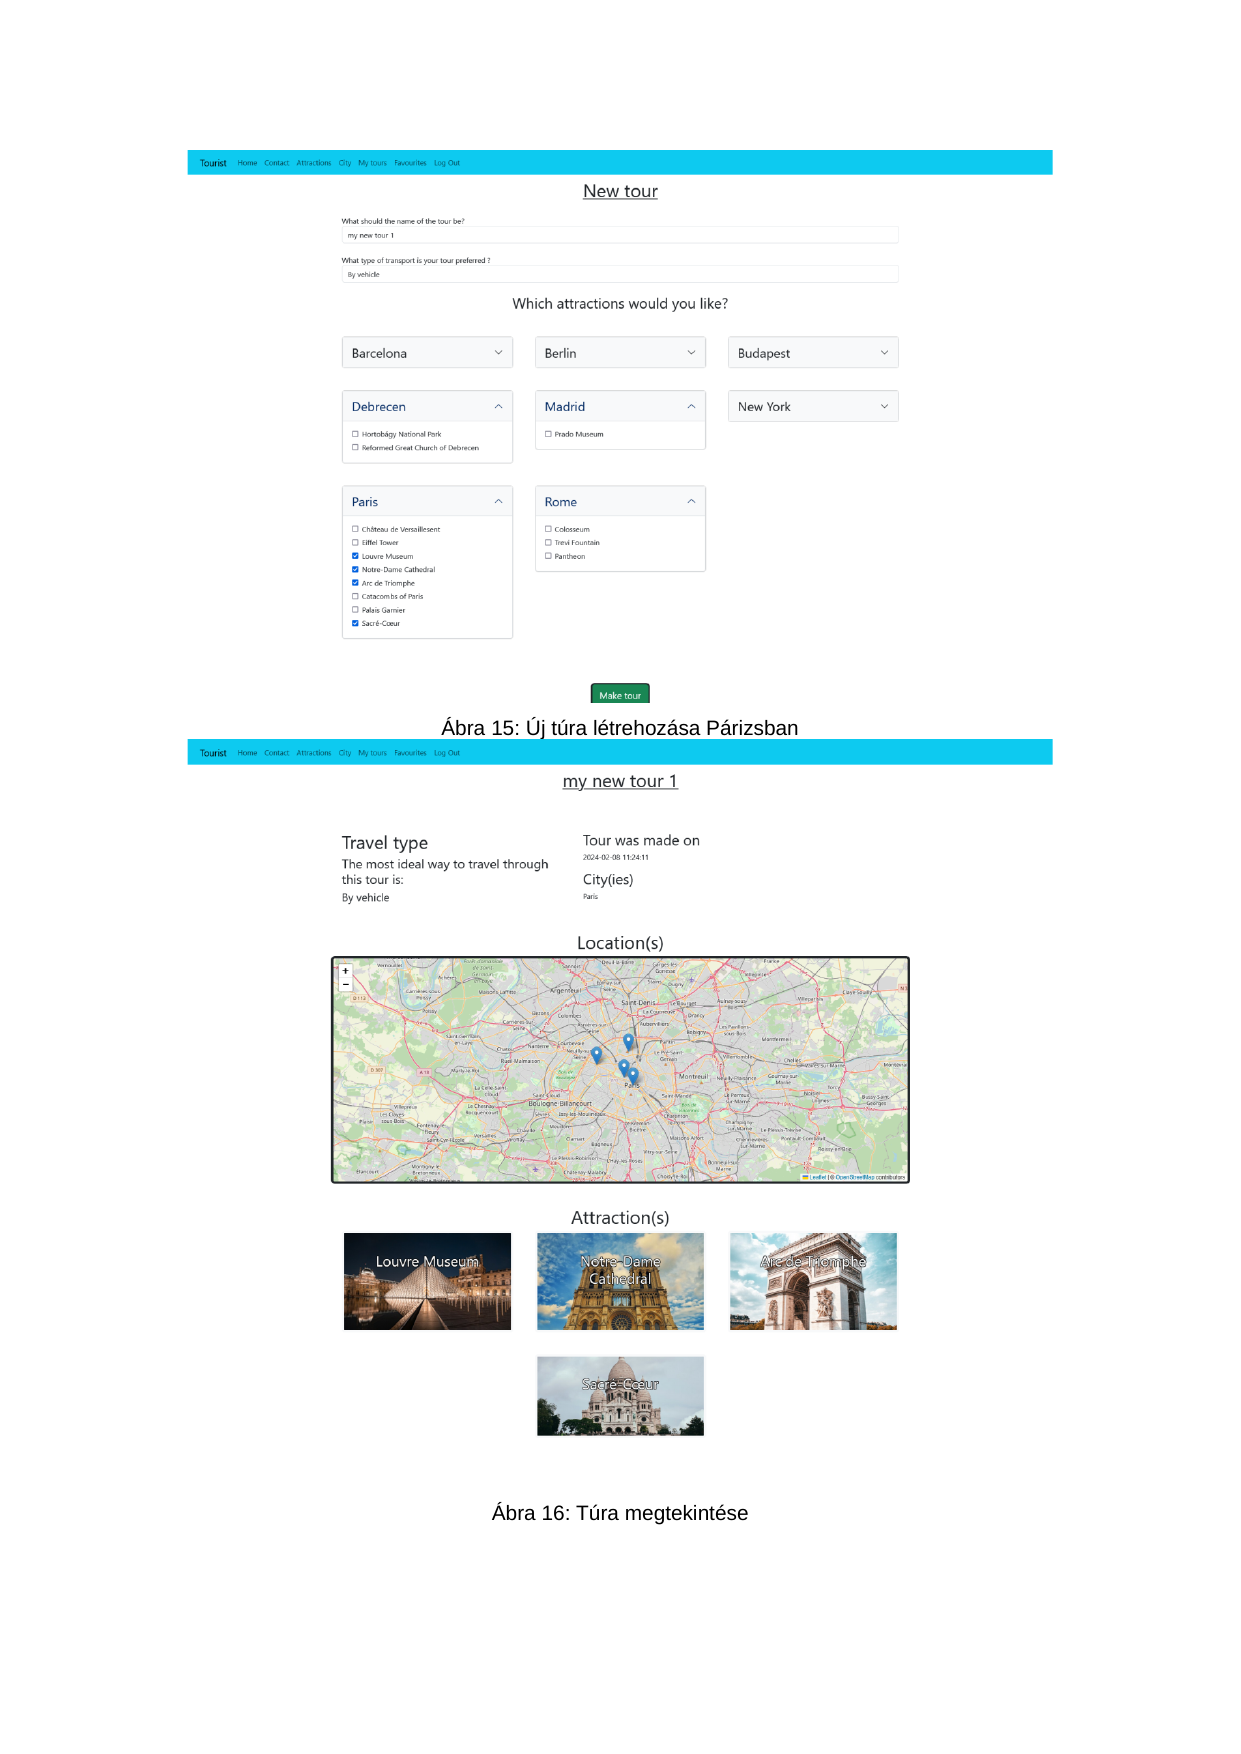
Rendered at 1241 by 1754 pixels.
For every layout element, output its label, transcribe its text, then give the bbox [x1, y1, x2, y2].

picture [187, 739, 1053, 1451]
picture [187, 150, 1053, 703]
text Ábra 16: Túra megtekintése [187, 1501, 1053, 1524]
text Ábra 15: Új túra létrehozása Párizsban [187, 715, 1053, 739]
